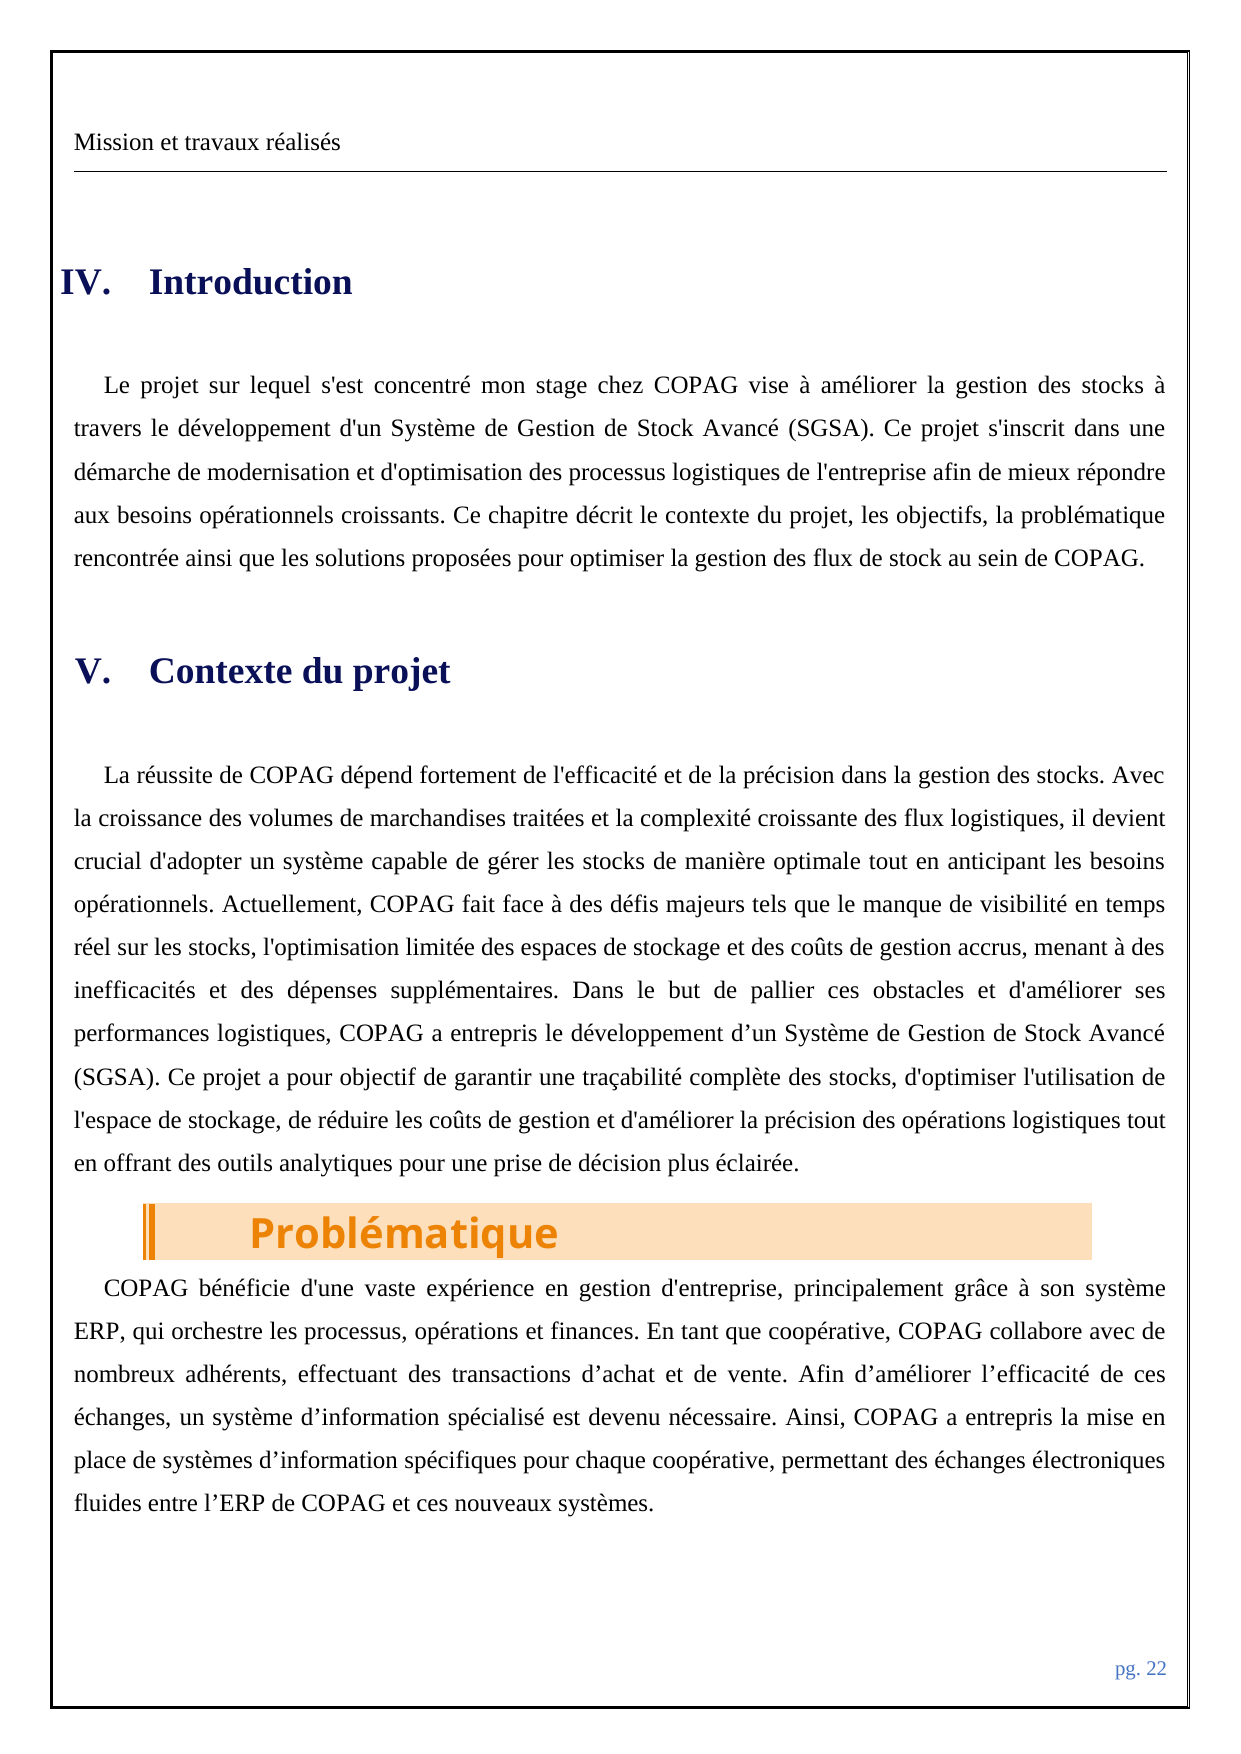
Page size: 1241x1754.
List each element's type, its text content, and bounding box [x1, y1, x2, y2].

subtitle Problématique [143, 1203, 1092, 1260]
text COPAG bénéficie d'une vaste expérience en gestion d'entreprise, principalement grâce à son système ERP, qui orchestre les processus, opérations et finances. En tant que coopérative, COPAG collabore avec de nombreux adhérents, effectuant des transactions d’achat et de vente. Afin d’améliorer l’efficacité de ces échanges, un système d’information spécialisé est devenu nécessaire. Ainsi, COPAG a entrepris la mise en place de systèmes d’information spécifiques pour chaque coopérative, permettant des échanges électroniques fluides entre l’ERP de COPAG et ces nouveaux systèmes. [73, 1273, 1167, 1517]
text La réussite de COPAG dépend fortement de l'efficacité et de la précision dans la gestion des stocks. Avec la croissance des volumes de marchandises traitées et la complexité croissante des flux logistiques, il devient crucial d'adopter un système capable de gérer les stocks de manière optimale tout en anticipant les besoins opérationnels. Actuellement, COPAG fait face à des défis majeurs tels que le manque de visibilité en temps réel sur les stocks, l'optimisation limitée des espaces de stockage et des coûts de gestion accrus, menant à des inefficacités et des dépenses supplémentaires. Dans le but de pallier ces obstacles et d'améliorer ses performances logistiques, COPAG a entrepris le développement d’un Système de Gestion de Stock Avancé (SGSA). Ce projet a pour objectif de garantir une traçabilité complète des stocks, d'optimiser l'utilisation de l'espace de stockage, de réduire les coûts de gestion et d'améliorer la précision des opérations logistiques tout en offrant des outils analytiques pour une prise de décision plus éclairée. [73, 760, 1167, 1177]
text Le projet sur lequel s'est concentré mon stage chez COPAG vise à améliorer la gestion des stocks à travers le développement d'un Système de Gestion de Stock Avancé (SGSA). Ce projet s'inscrit dans une démarche de modernisation et d'optimisation des processus logistiques de l'entreprise afin de mieux répondre aux besoins opérationnels croissants. Ce chapitre décrit le contexte du projet, les objectifs, la problématique rencontrée ainsi que les solutions proposées pour optimiser la gestion des flux de stock au sein de COPAG. [73, 370, 1167, 572]
subtitle Introduction [111, 259, 1167, 302]
subtitle Contexte du projet [111, 648, 1167, 692]
